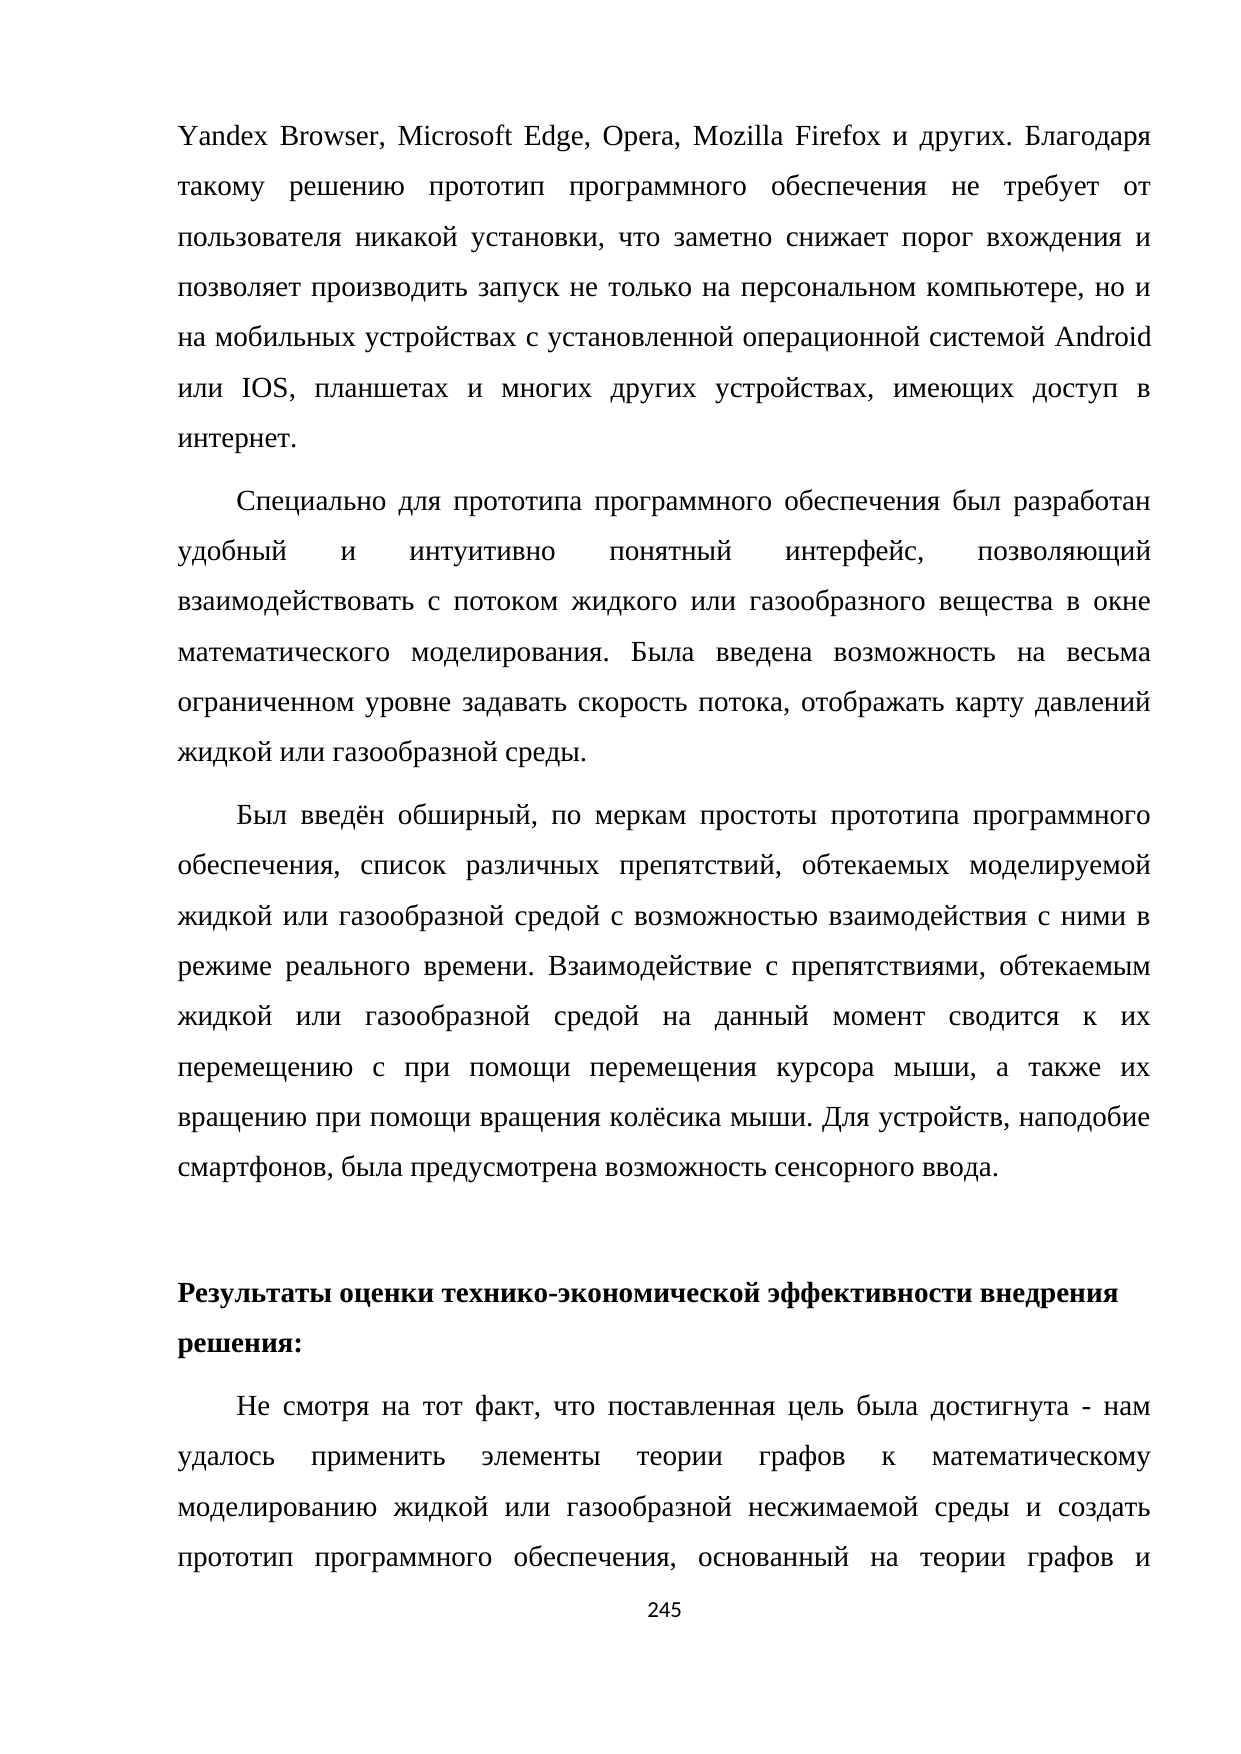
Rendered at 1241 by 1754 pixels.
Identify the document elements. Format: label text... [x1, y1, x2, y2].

text Результаты оценки технико-экономической эффективности внедрения решения: [177, 1275, 1152, 1359]
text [177, 1388, 1152, 1573]
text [177, 118, 1152, 453]
text Специально для прототипа программного обеспечения был разработан удобный и интуитивно понятный интерфейс, позволяющий взаимодействовать с потоком жидкого или газообразного вещества в окне математического моделирования. Была введена возможность на весьма ограниченном уровне задавать скорость потока, отображать карту давлений жидкой или газообразной среды. [177, 483, 1152, 768]
text Был введён обширный, по меркам простоты прототипа программного обеспечения, список различных препятствий, обтекаемых моделируемой жидкой или газообразной средой с возможностью взаимодействия с ними в режиме реального времени. Взаимодействие с препятствиями, обтекаемым жидкой или газообразной средой на данный момент сводится к их перемещению с при помощи перемещения курсора мыши, а также их вращению при помощи вращения колёсика мыши. Для устройств, наподобие смартфонов, была предусмотрена возможность сенсорного ввода. [177, 797, 1152, 1183]
